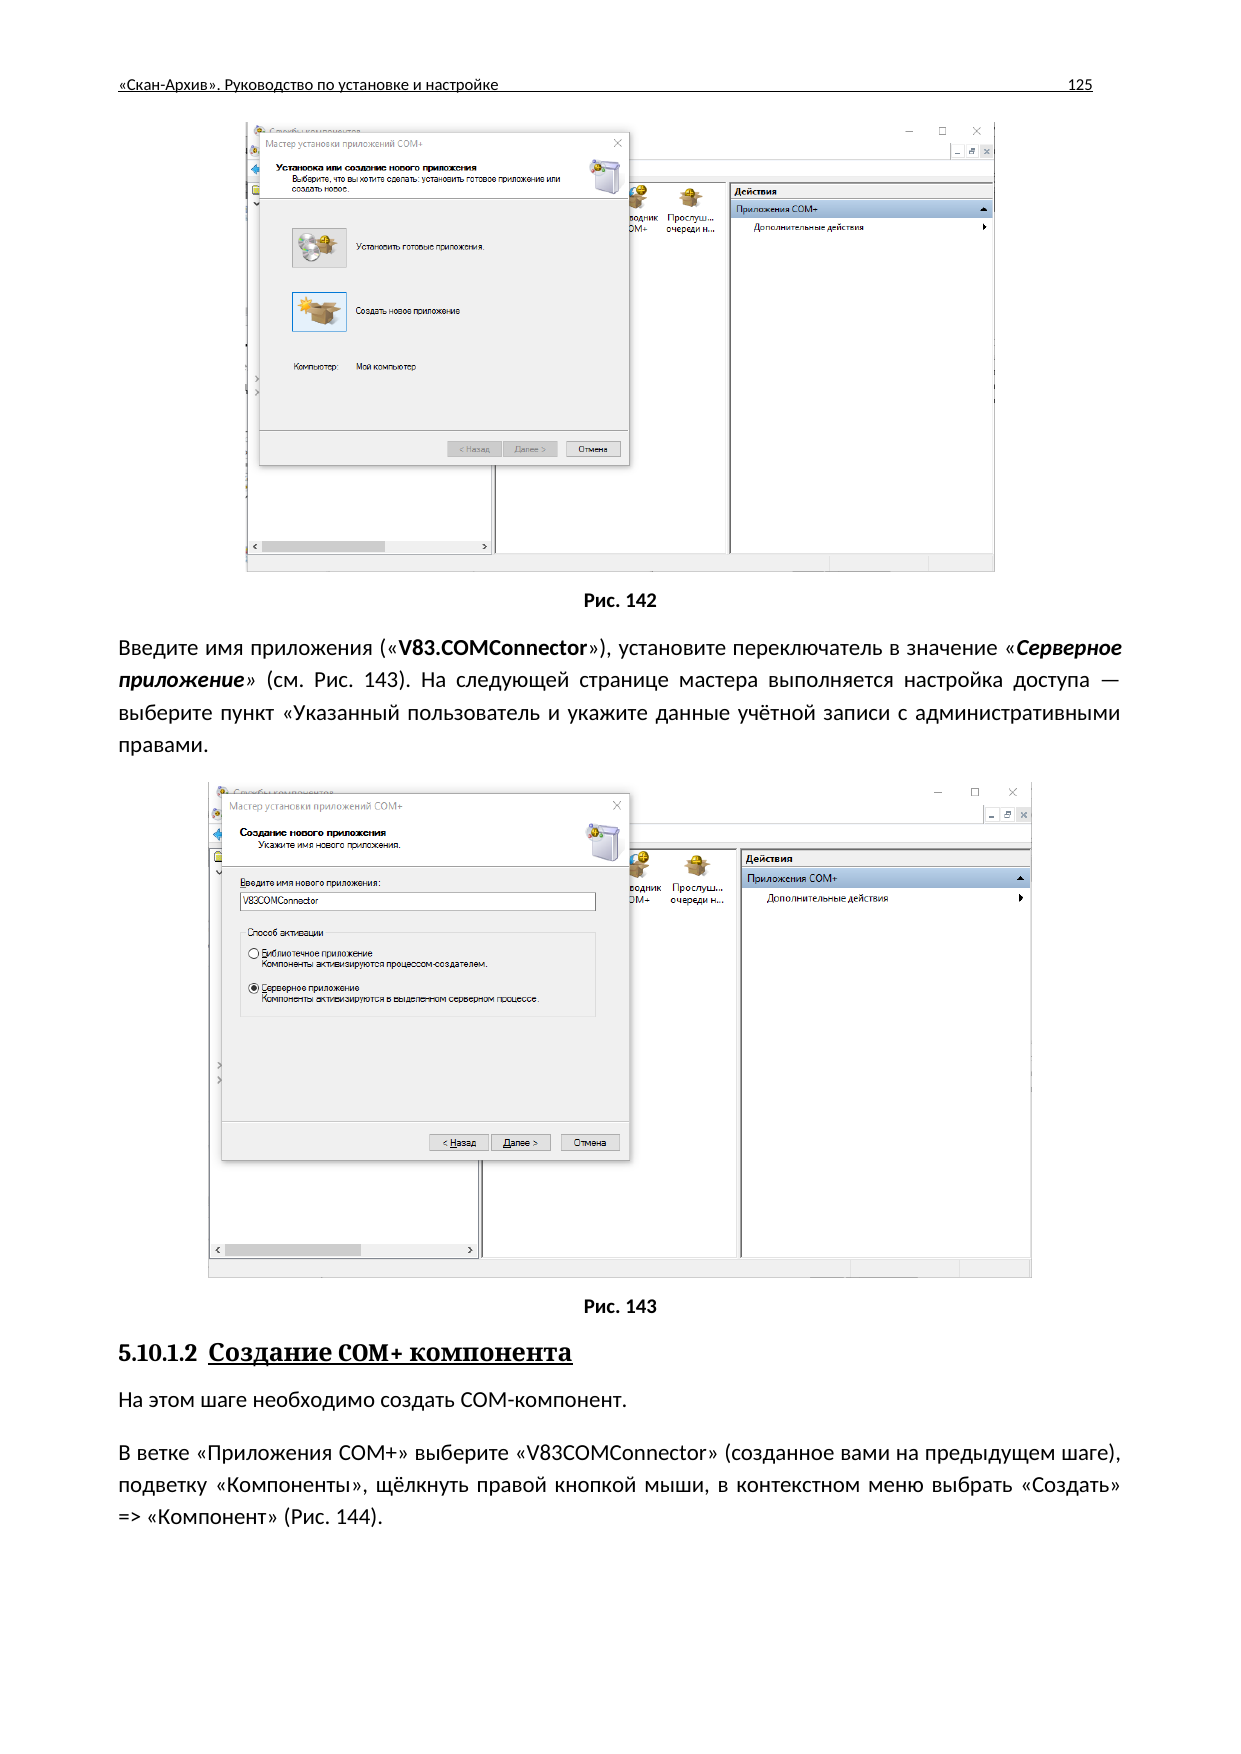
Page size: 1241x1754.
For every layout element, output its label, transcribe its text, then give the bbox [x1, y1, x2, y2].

picture [245, 122, 995, 572]
subtitle Создание COM+ компонента [118, 1339, 1122, 1368]
text В ветке «Приложения COM+» выберите «V83COMConnector» (созданное вами на предыдущем шаге), подветку «Компоненты», щёлкнуть правой кнопкой мыши, в контекстном меню выбрать «Создать» => «Компонент» (Рис. 144). [118, 1438, 1122, 1530]
picture [208, 782, 1032, 1278]
text На этом шаге необходимо создать COM-компонент. [118, 1385, 1122, 1413]
text Рис. 142 [118, 587, 1122, 612]
text Рис. 143 [118, 1293, 1122, 1318]
text Введите имя приложения («V83.COMConnector»), установите переключатель в значение «Серверное приложение» (см. Рис. 143). На следующей странице мастера выполняется настройка доступа —выберите пункт «Указанный пользователь и укажите данные учётной записи с административными правами. [118, 633, 1122, 758]
